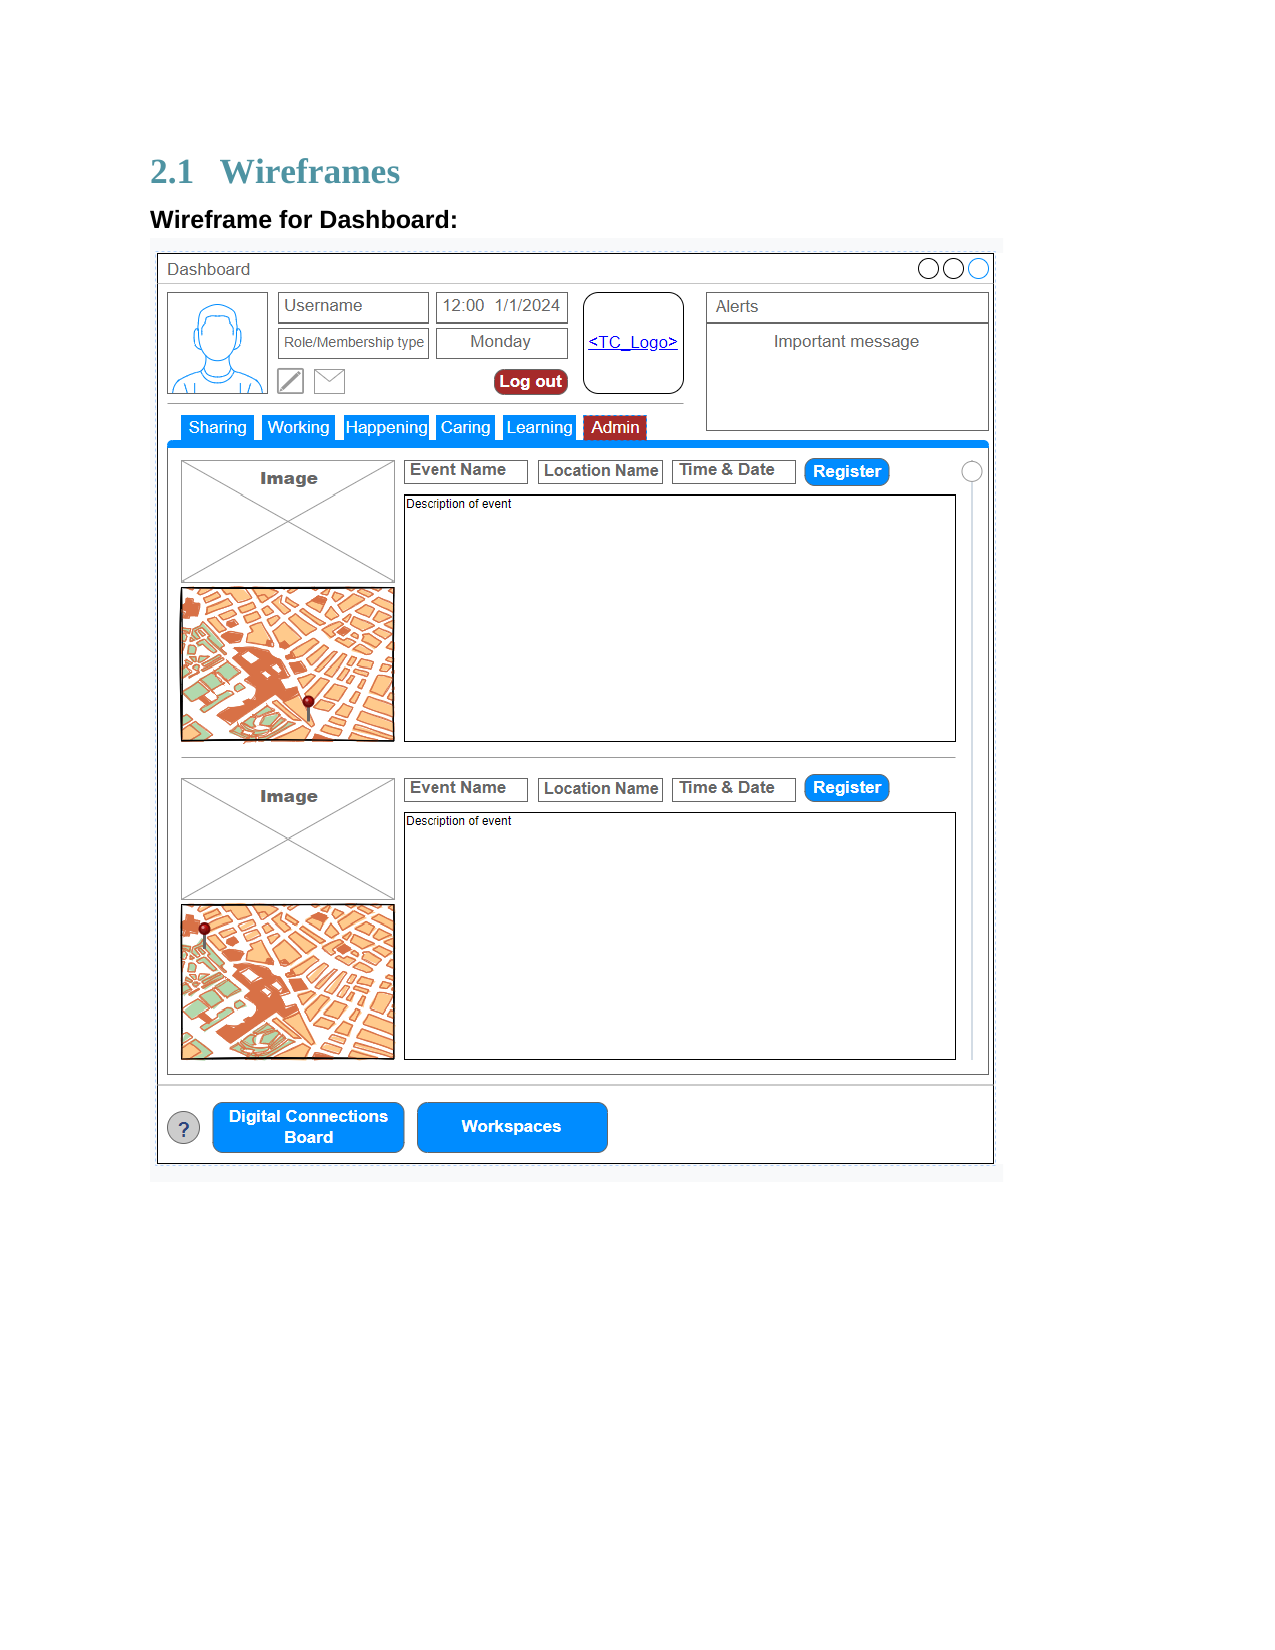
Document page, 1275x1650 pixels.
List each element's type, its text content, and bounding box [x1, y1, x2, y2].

text Wireframe for Dashboard: [150, 205, 1125, 234]
subtitle 2.1 Wireframes [150, 150, 1125, 191]
picture [150, 238, 1004, 1182]
